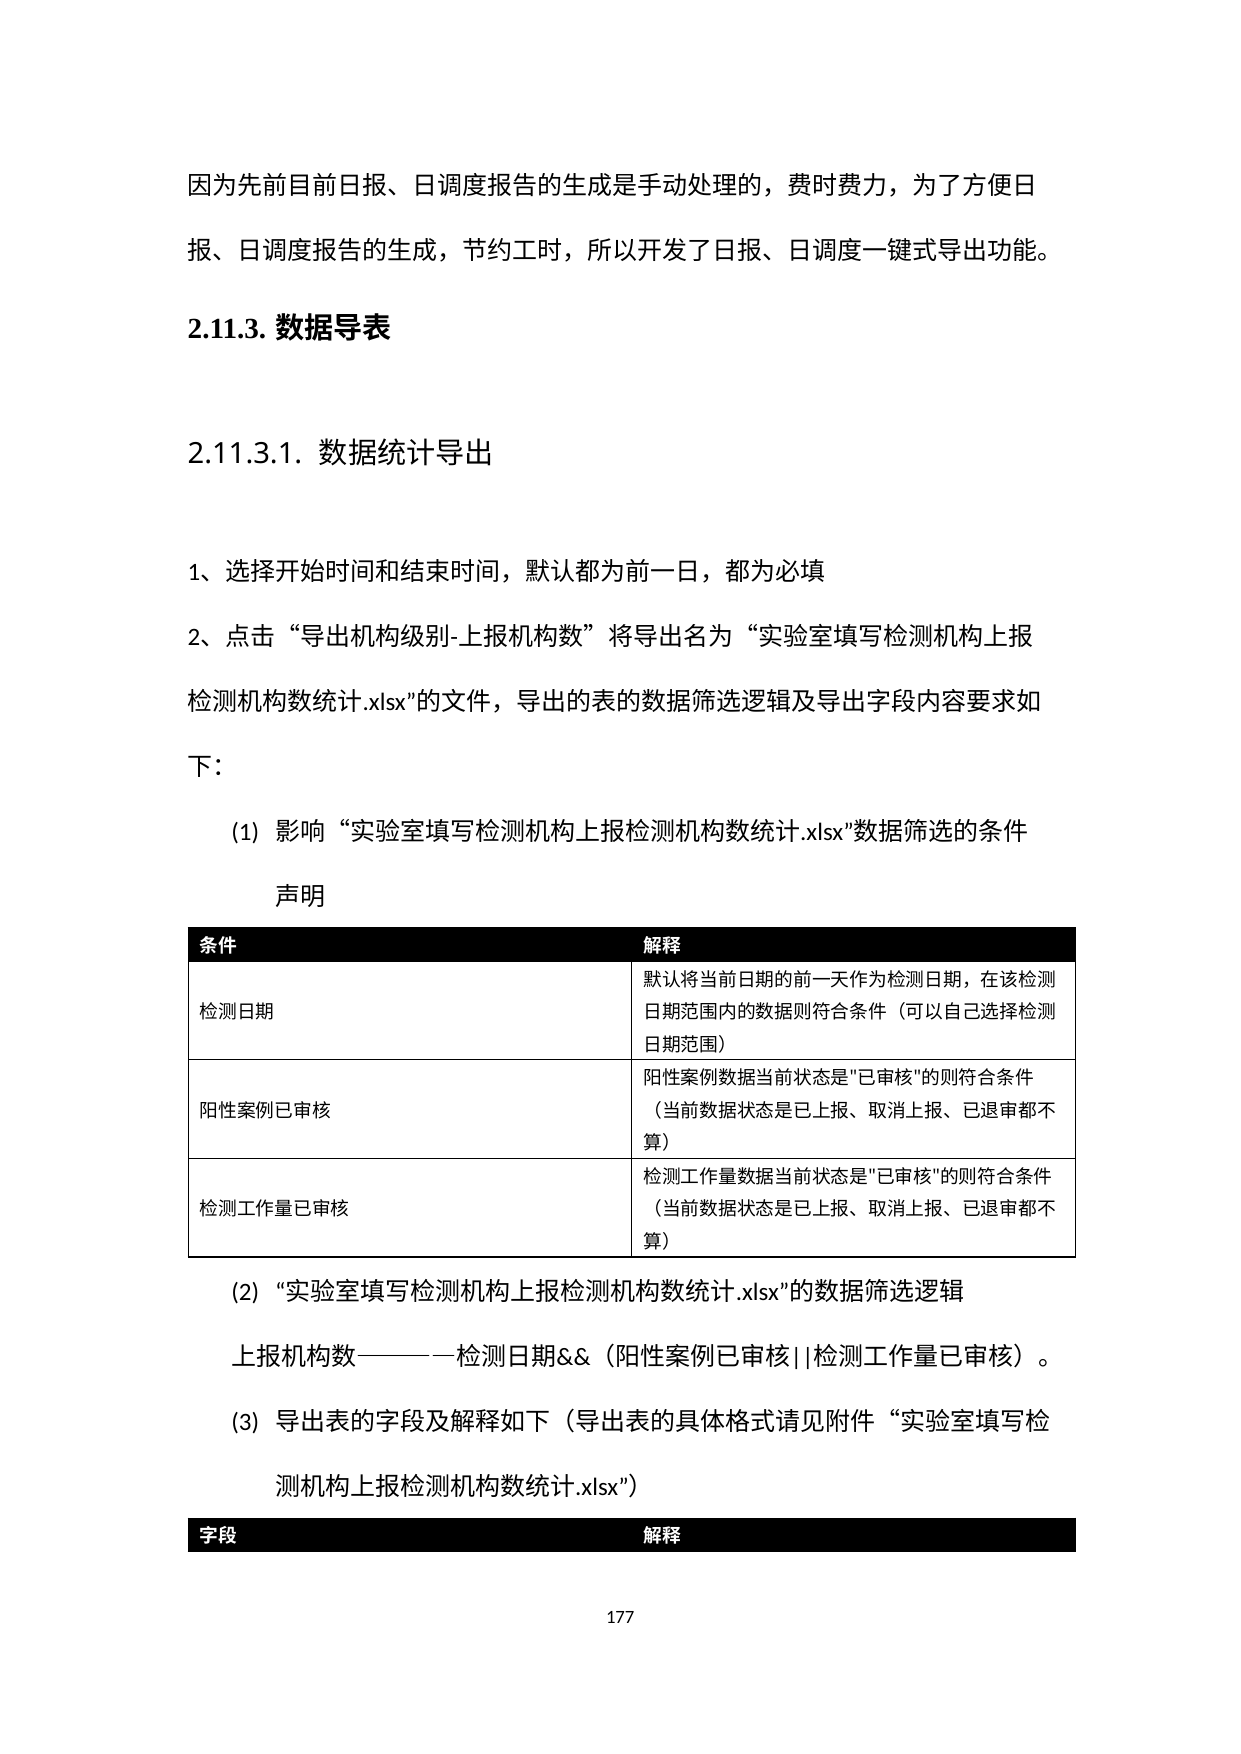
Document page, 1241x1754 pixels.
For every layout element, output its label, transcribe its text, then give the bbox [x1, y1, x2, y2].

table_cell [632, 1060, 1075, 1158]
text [187, 151, 1053, 281]
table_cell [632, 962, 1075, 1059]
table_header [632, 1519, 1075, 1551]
list 上报机构数————检测日期&&（阳性案例已审核||检测工作量已审核）。 [187, 1322, 1053, 1387]
list 导出表的字段及解释如下（导出表的具体格式请见附件“实验室填写检测机构上报检测机构数统计.xlsx”） [231, 1387, 1053, 1517]
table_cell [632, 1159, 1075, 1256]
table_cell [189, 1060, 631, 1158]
list “实验室填写检测机构上报检测机构数统计.xlsx”的数据筛选逻辑 [231, 1258, 1053, 1322]
list 影响“实验室填写检测机构上报检测机构数统计.xlsx”数据筛选的条件声明 [231, 797, 1053, 927]
list 选择开始时间和结束时间，默认都为前一日，都为必填 [187, 537, 1053, 602]
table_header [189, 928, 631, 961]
subtitle 数据导表 [187, 293, 1053, 358]
list 点击“导出机构级别-上报机构数”将导出名为“实验室填写检测机构上报检测机构数统计.xlsx”的文件，导出的表的数据筛选逻辑及导出字段内容要求如下： [187, 602, 1053, 797]
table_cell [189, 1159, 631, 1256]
subtitle 数据统计导出 [187, 418, 1053, 483]
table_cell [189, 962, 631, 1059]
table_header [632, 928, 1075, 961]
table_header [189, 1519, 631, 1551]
